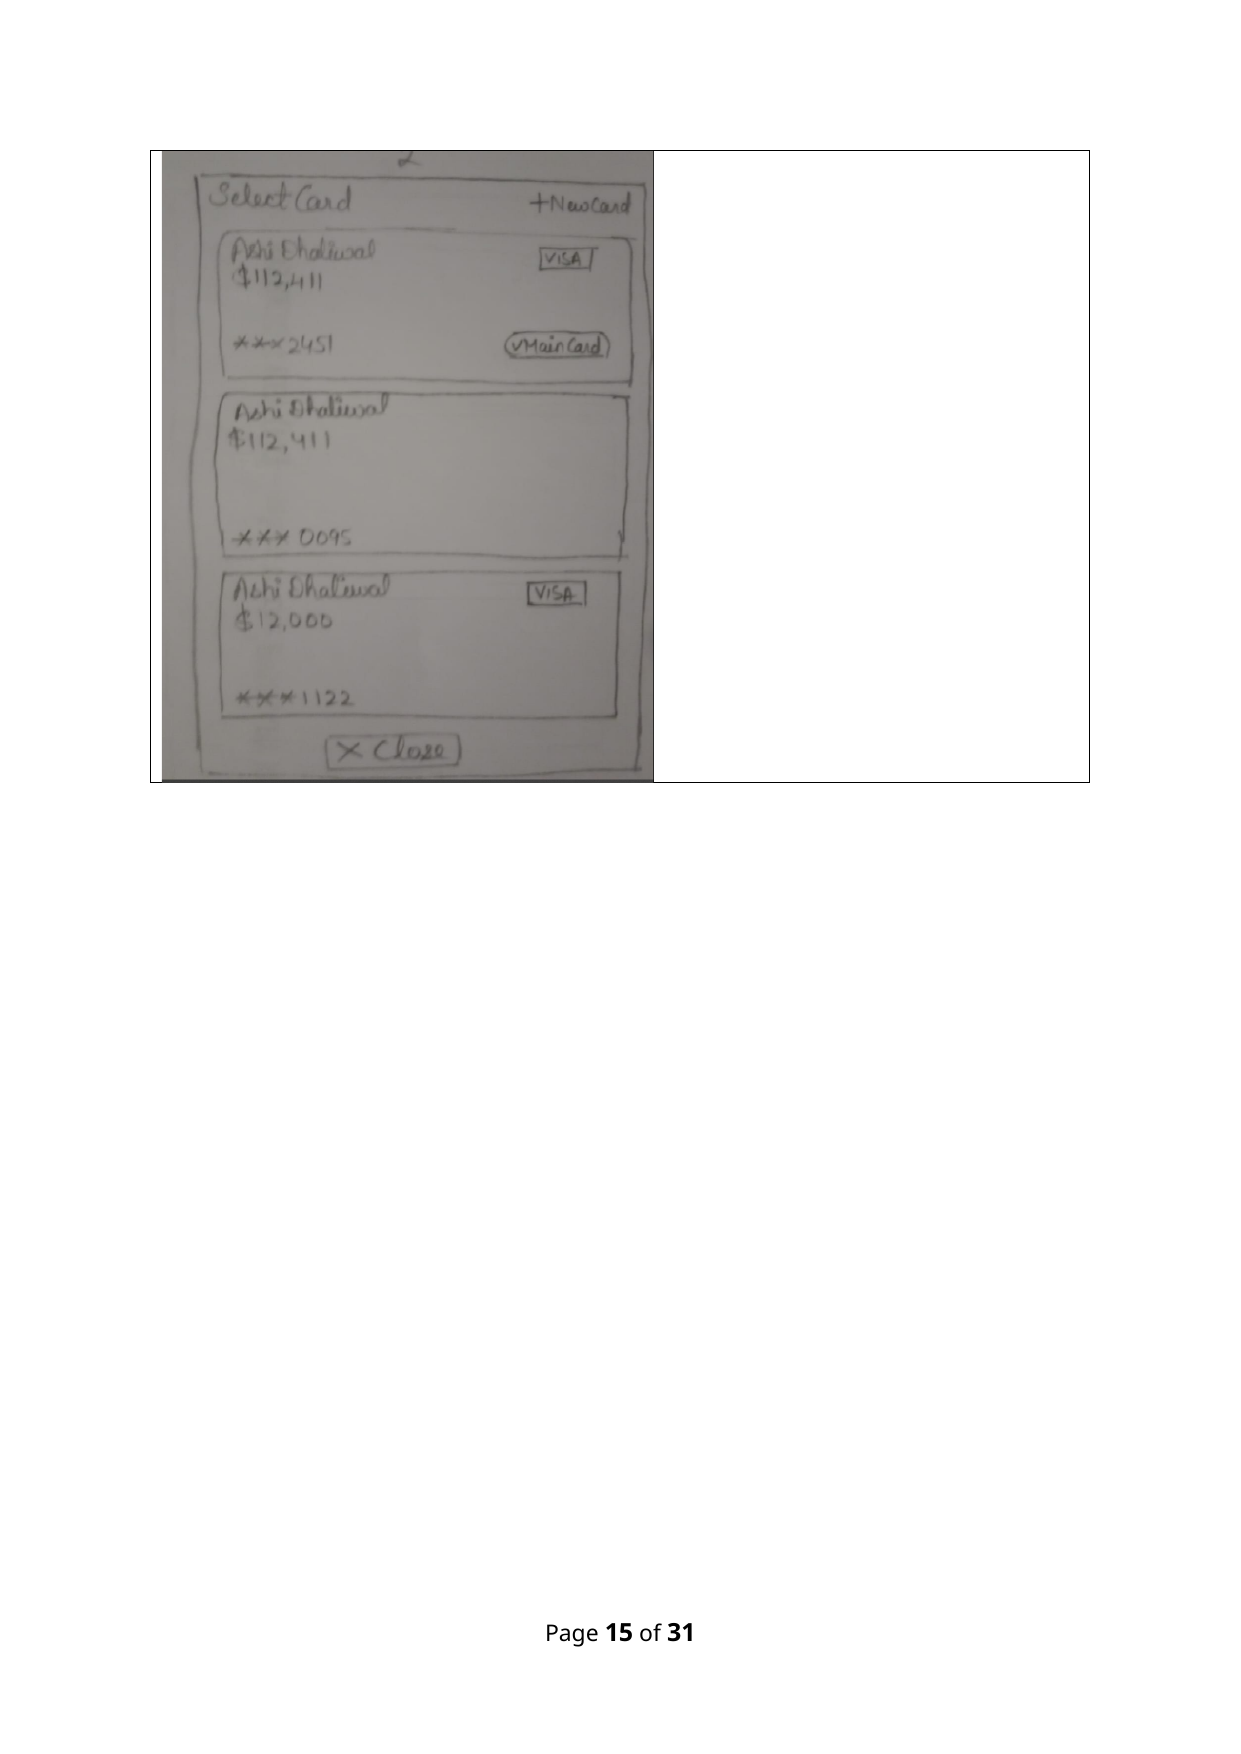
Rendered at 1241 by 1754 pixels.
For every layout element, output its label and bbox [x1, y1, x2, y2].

table_cell [654, 151, 1089, 782]
picture [161, 151, 654, 783]
table_cell [151, 151, 161, 782]
